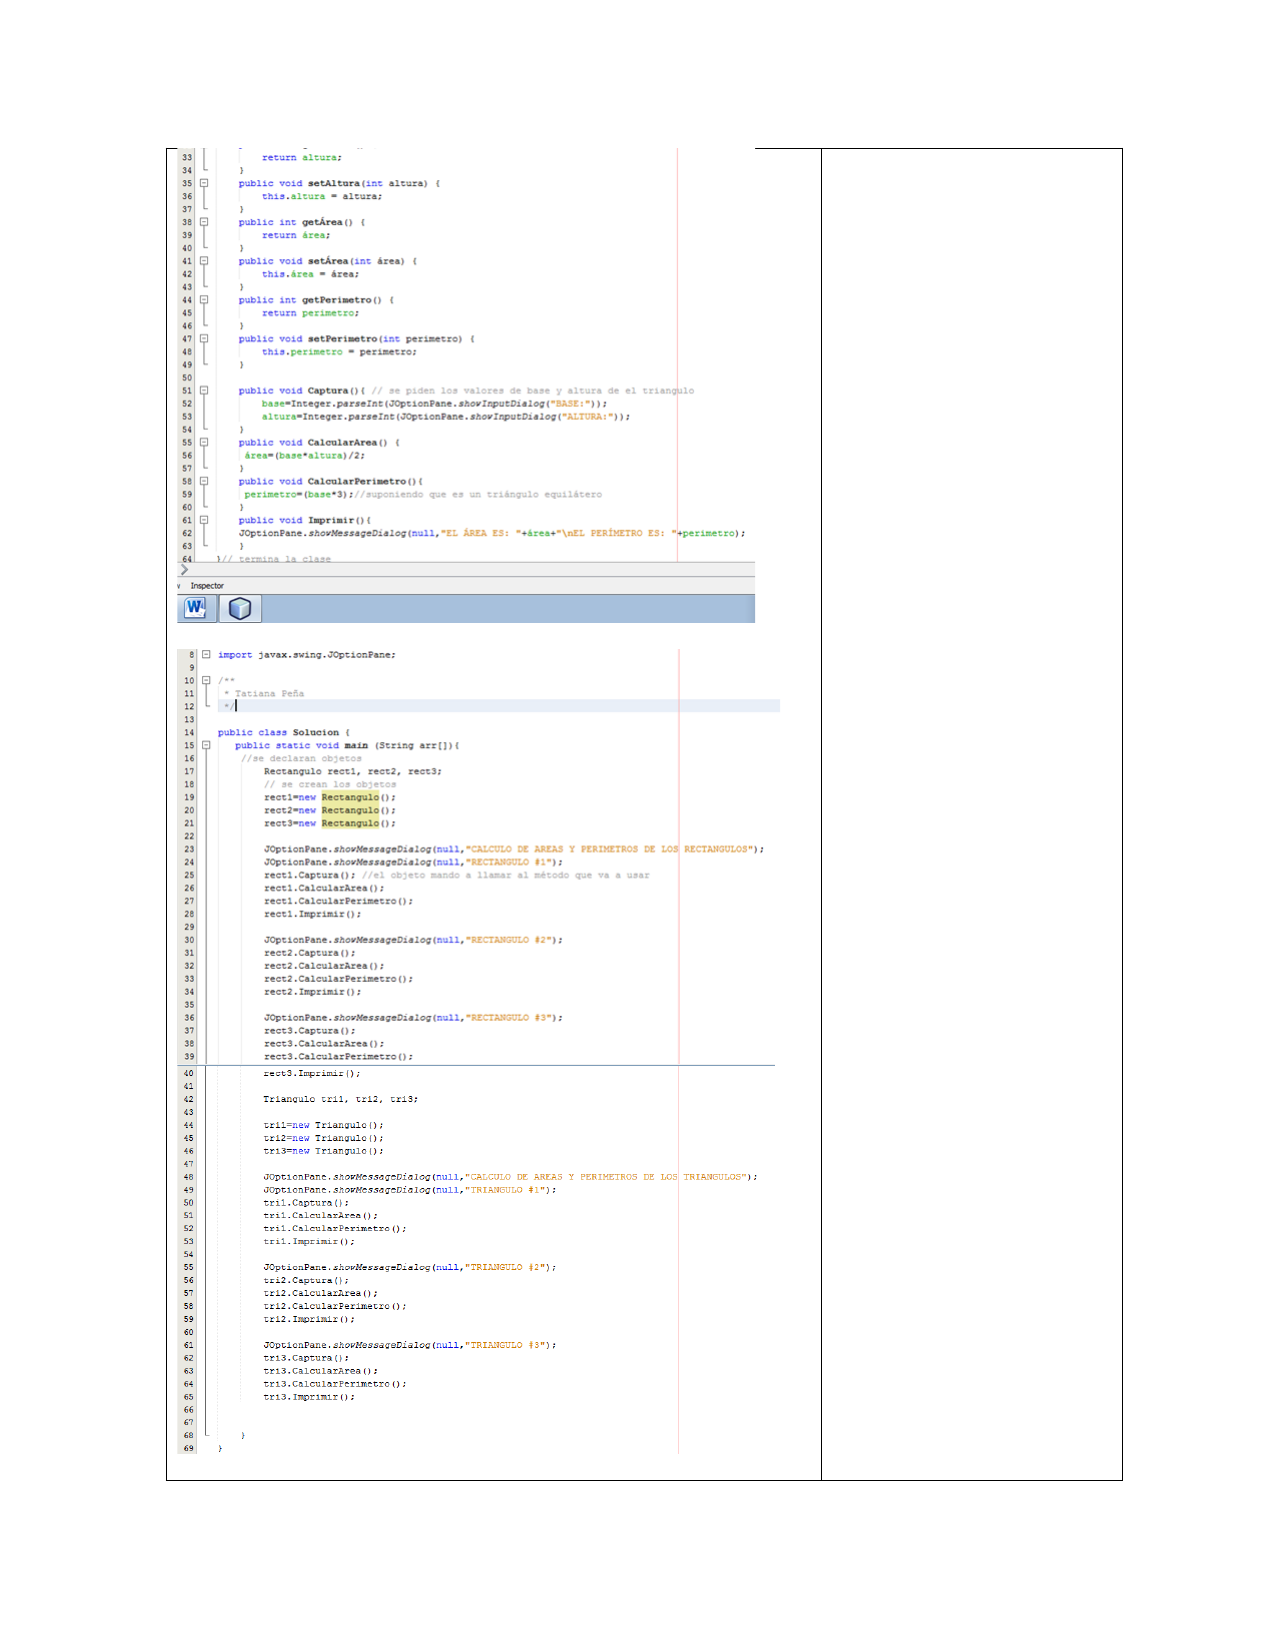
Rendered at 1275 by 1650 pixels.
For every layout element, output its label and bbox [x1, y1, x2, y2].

picture [177, 649, 781, 1454]
table_cell [822, 149, 1122, 1480]
table_cell [167, 149, 821, 1480]
picture [177, 148, 756, 623]
